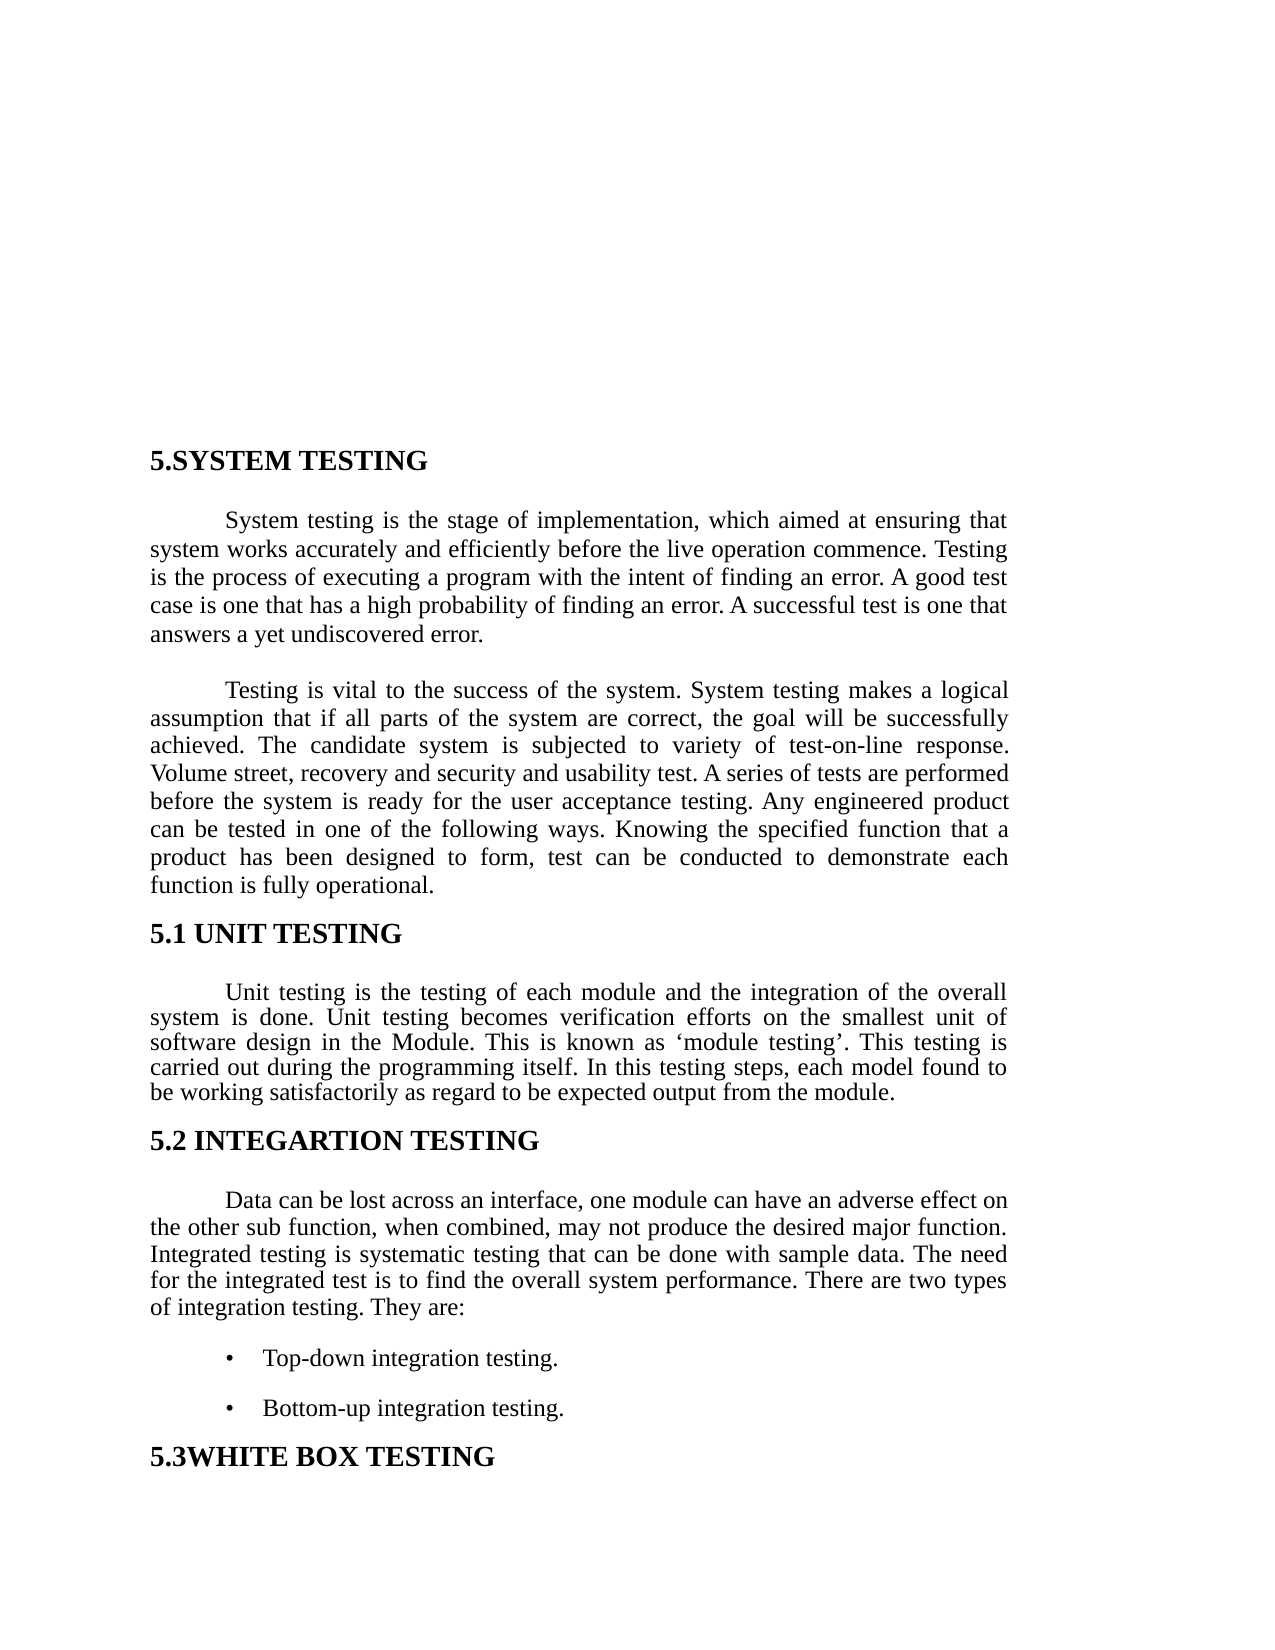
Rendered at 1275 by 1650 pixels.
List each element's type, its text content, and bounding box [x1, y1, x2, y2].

text 5.3WHITE BOX TESTING [150, 1446, 1125, 1471]
list Bottom-up integration testing. [225, 1396, 1125, 1421]
text 5.SYSTEM TESTING [150, 450, 1125, 475]
text System testing is the stage of implementation, which aimed at ensuring that system works accurately and efficiently before the live operation commence. Testing is the process of executing a program with the intent of finding an error. A good test case is one that has a high probability of finding an error. A successful test is one that answers a yet undiscovered error. [150, 506, 1008, 648]
text Testing is vital to the success of the system. System testing makes a logical assumption that if all parts of the system are correct, the goal will be successfully achieved. The candidate system is subjected to variety of test-on-line response. Volume street, recovery and security and usability test. A series of tests are performed before the system is ready for the user acceptance testing. Any engineered product can be tested in one of the following ways. Knowing the specified function that a product has been designed to form, test can be conducted to demonstrate each function is fully operational. [150, 676, 1010, 899]
text 5.2 INTEGARTION TESTING [150, 1130, 1125, 1155]
list Top-down integration testing. [225, 1346, 1125, 1371]
text 5.1 UNIT TESTING [150, 924, 1125, 949]
text Unit testing is the testing of each module and the integration of the overall system is done. Unit testing becomes verification efforts on the smallest unit of software design in the Module. This is known as ‘module testing’. This testing is carried out during the programming itself. In this testing steps, each model found to be working satisfactorily as regard to be expected output from the module. [150, 980, 1008, 1105]
text Data can be lost across an interface, one module can have an adverse effect on the other sub function, when combined, may not produce the desired major function. Integrated testing is systematic testing that can be done with sample data. The need for the integrated test is to find the overall system performance. There are two types of integration testing. They are: [150, 1187, 1008, 1321]
